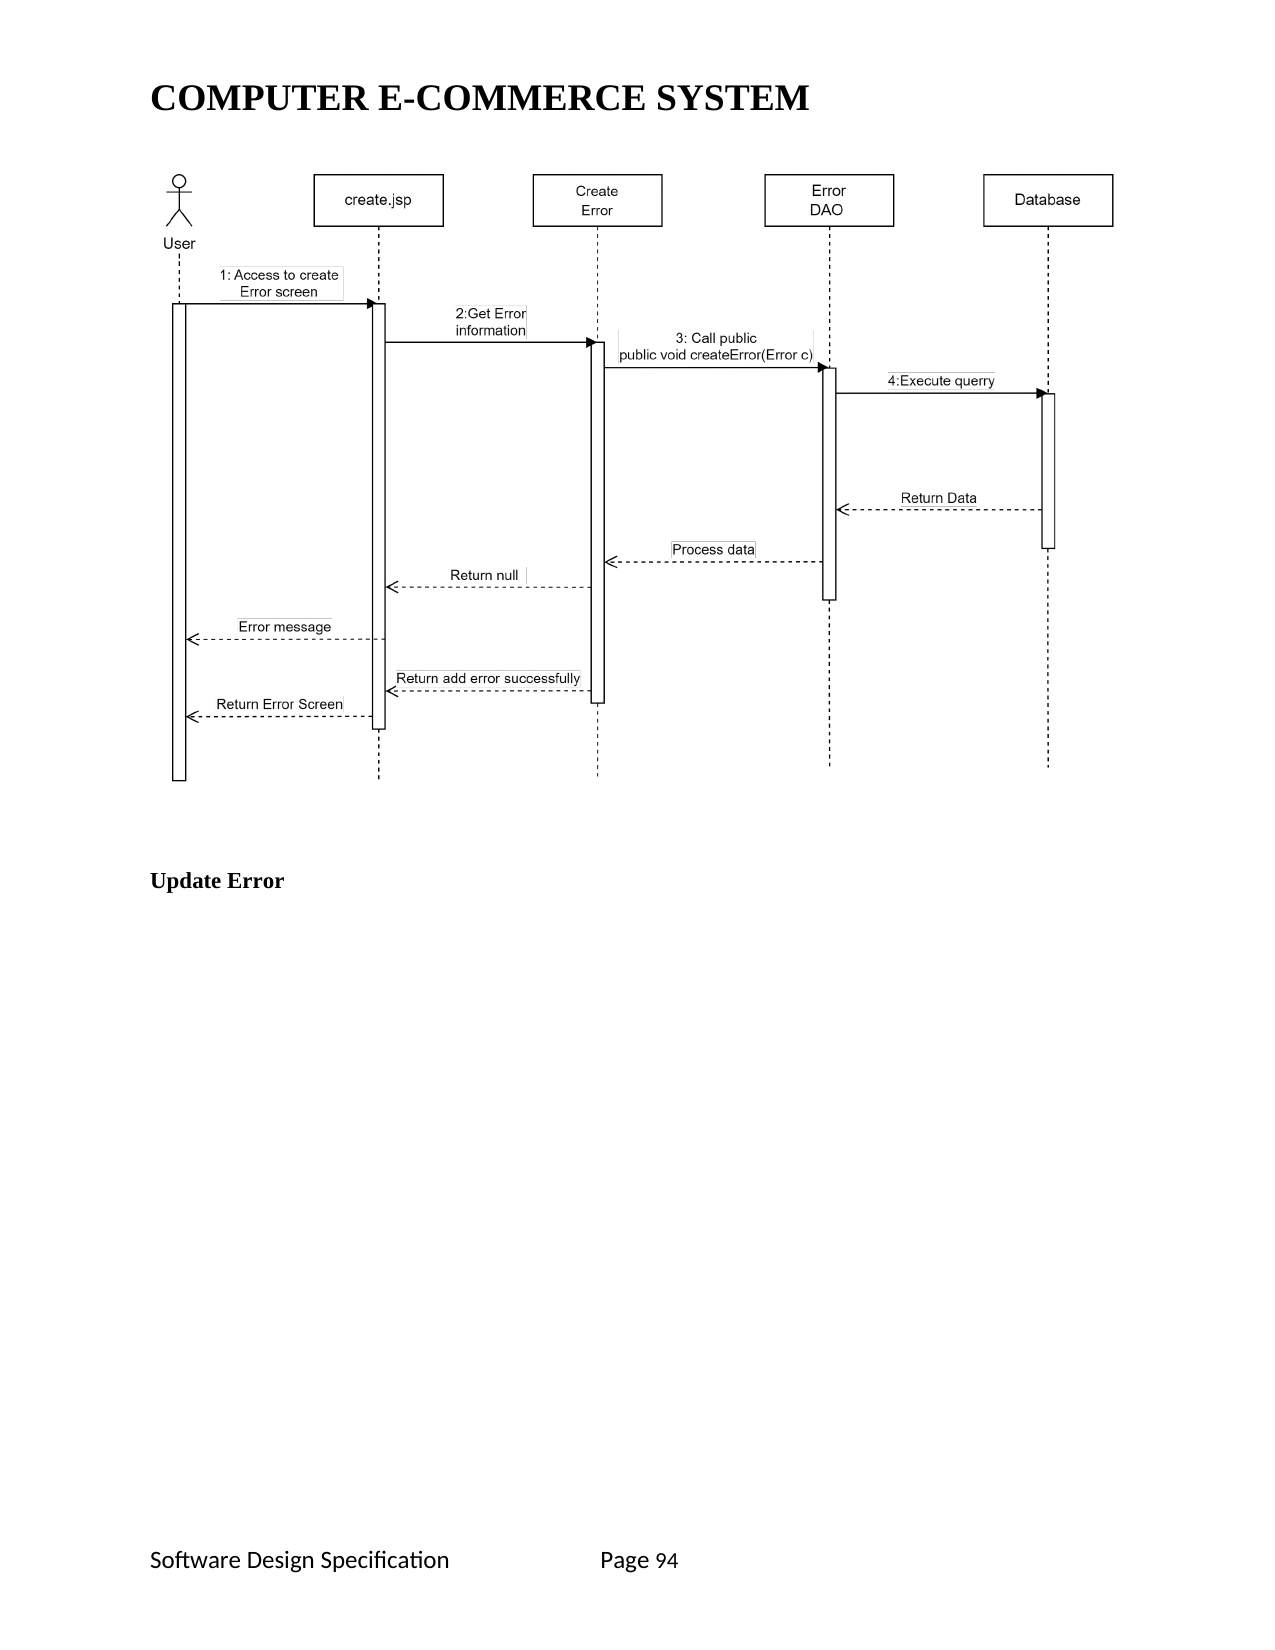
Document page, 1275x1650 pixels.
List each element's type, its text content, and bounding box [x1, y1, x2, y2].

picture [150, 161, 1125, 795]
subtitle Update Error [150, 867, 1125, 893]
